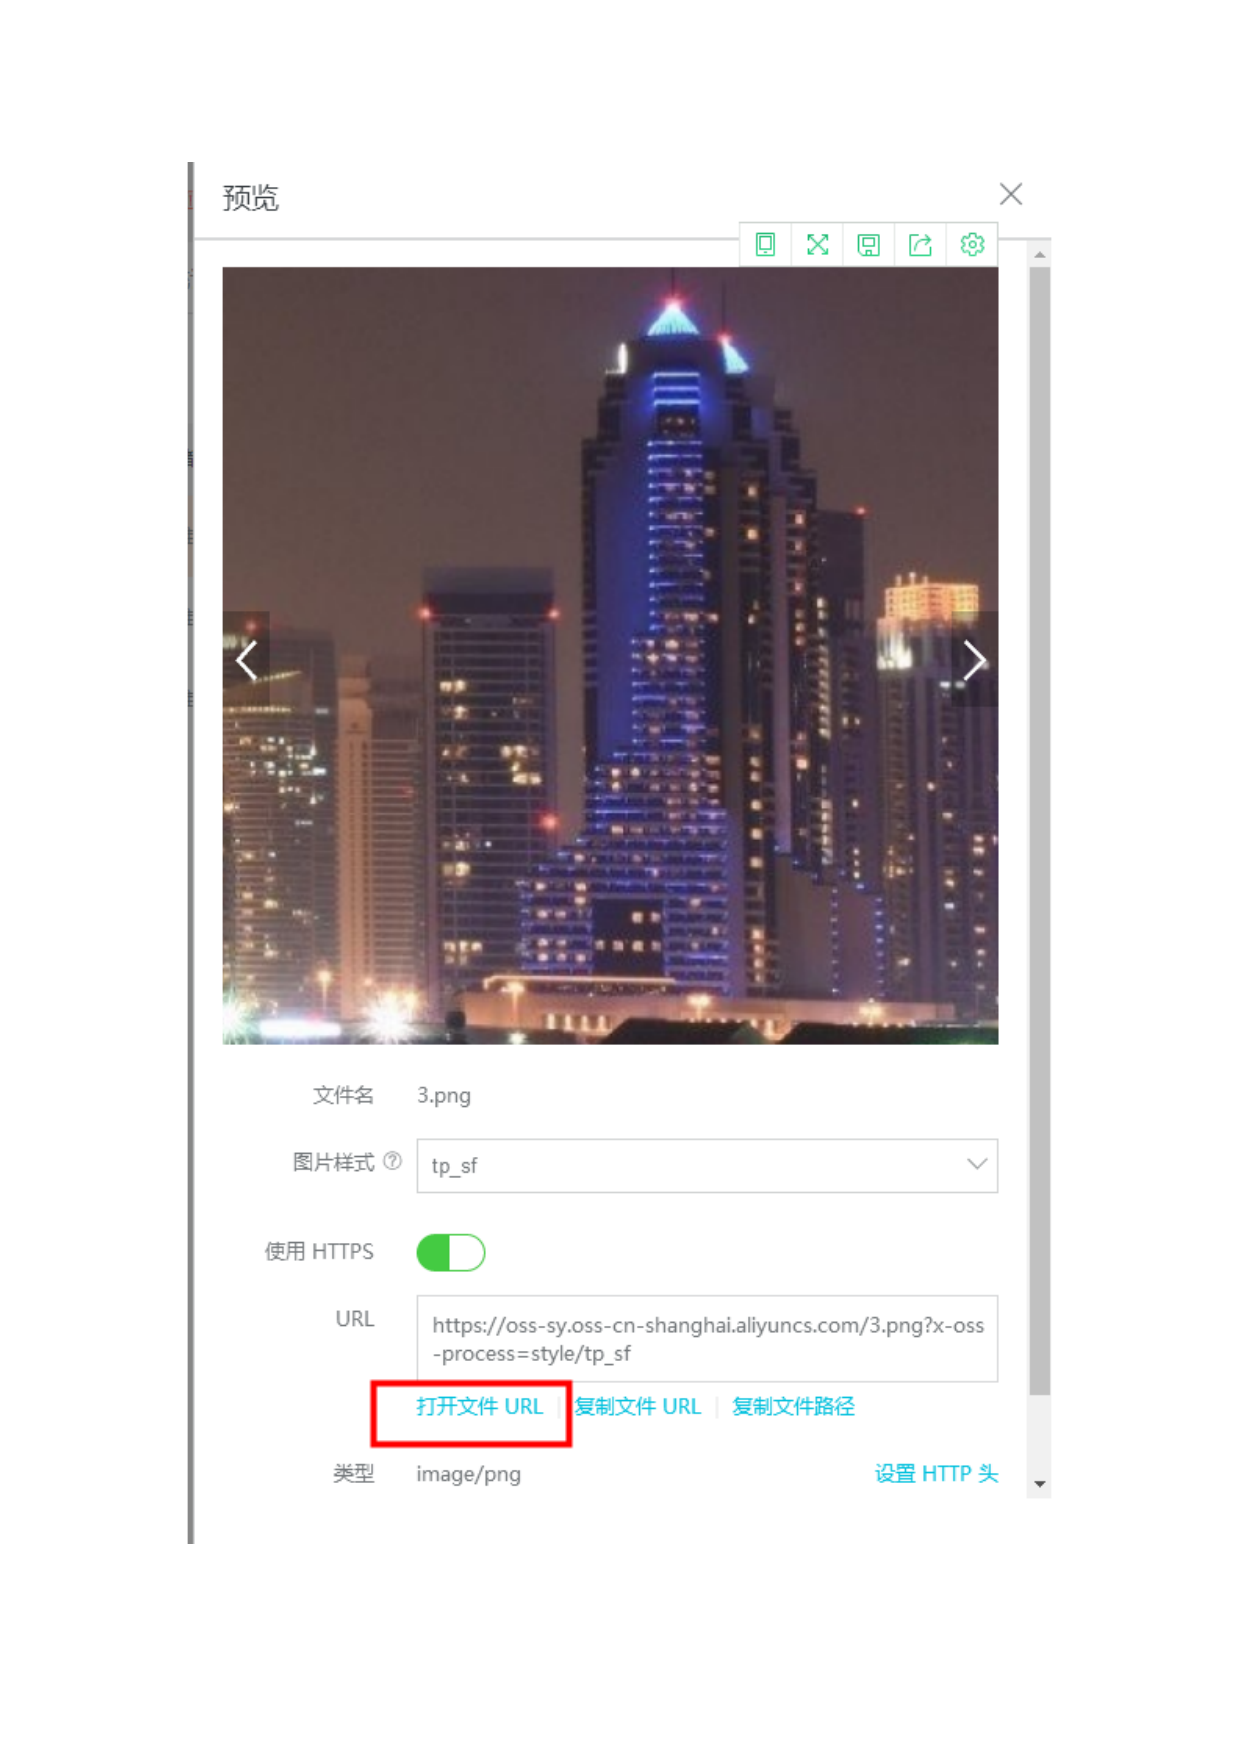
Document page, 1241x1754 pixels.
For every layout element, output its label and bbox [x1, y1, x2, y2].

picture [187, 162, 1052, 1544]
